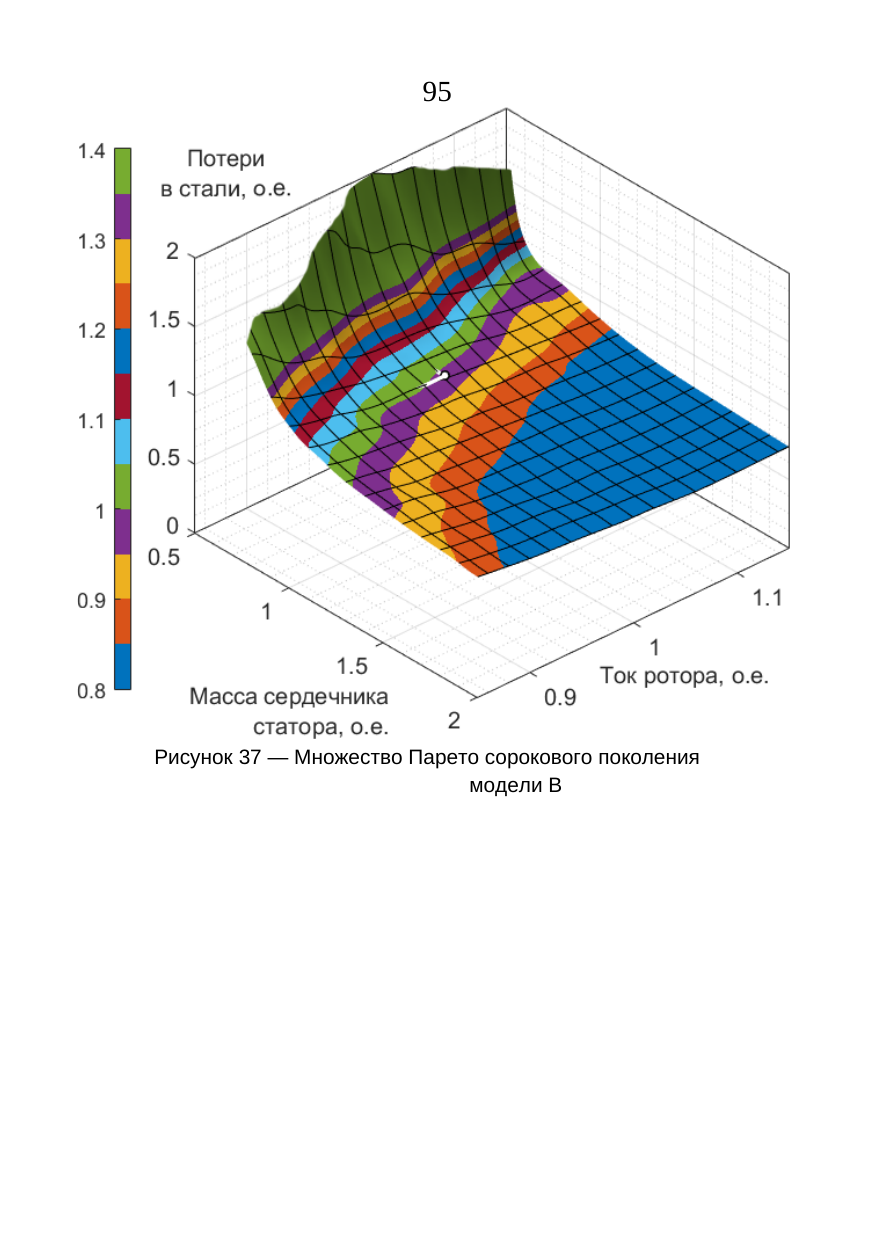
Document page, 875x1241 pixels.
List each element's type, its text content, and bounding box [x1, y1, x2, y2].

text Рисунок 37 — Множество Парето сорокового поколения модели В [133, 746, 721, 797]
picture [77, 107, 842, 746]
